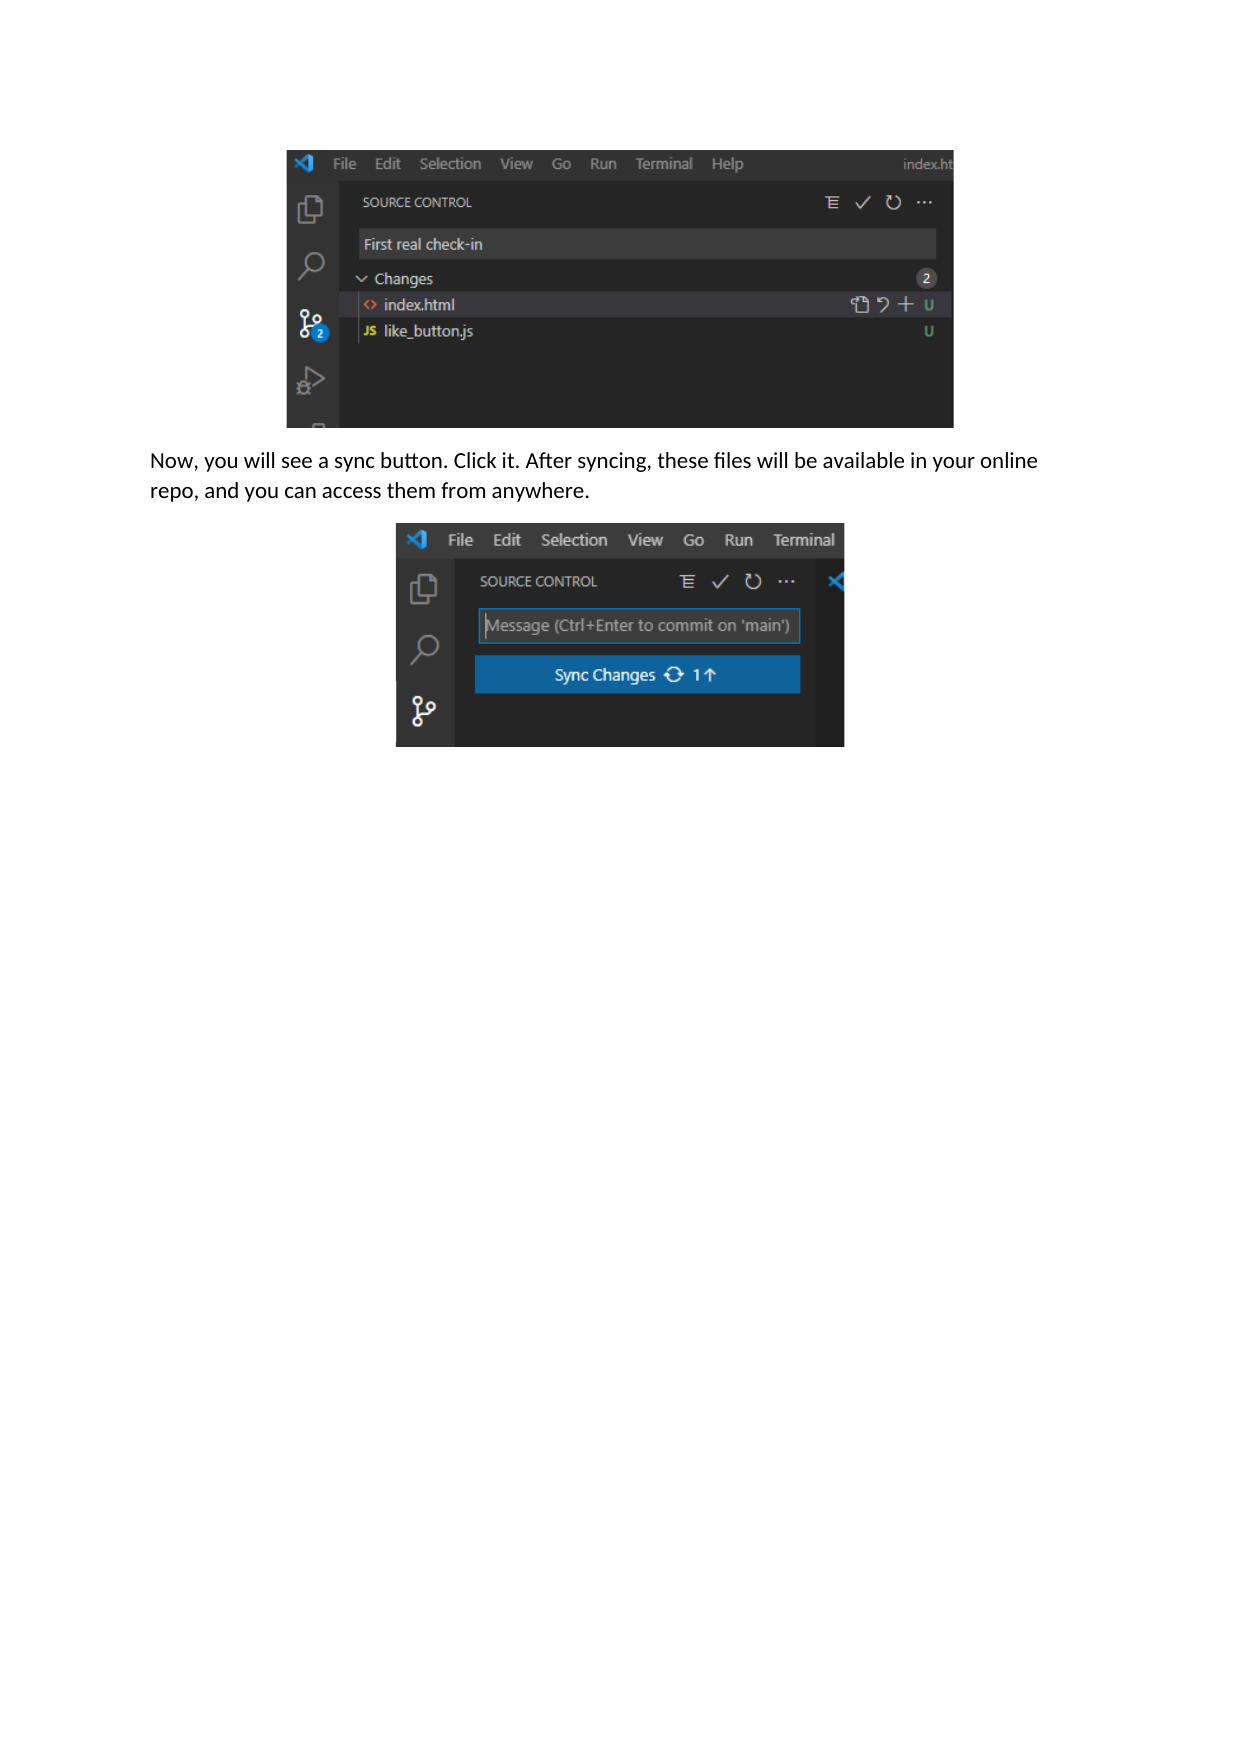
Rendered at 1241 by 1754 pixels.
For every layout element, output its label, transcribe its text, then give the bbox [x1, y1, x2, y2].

text Now, you will see a sync button. Click it. After syncing, these files will be available in your online repo, and you can access them from anywhere. [150, 446, 1090, 504]
picture [286, 150, 954, 428]
picture [395, 523, 845, 747]
